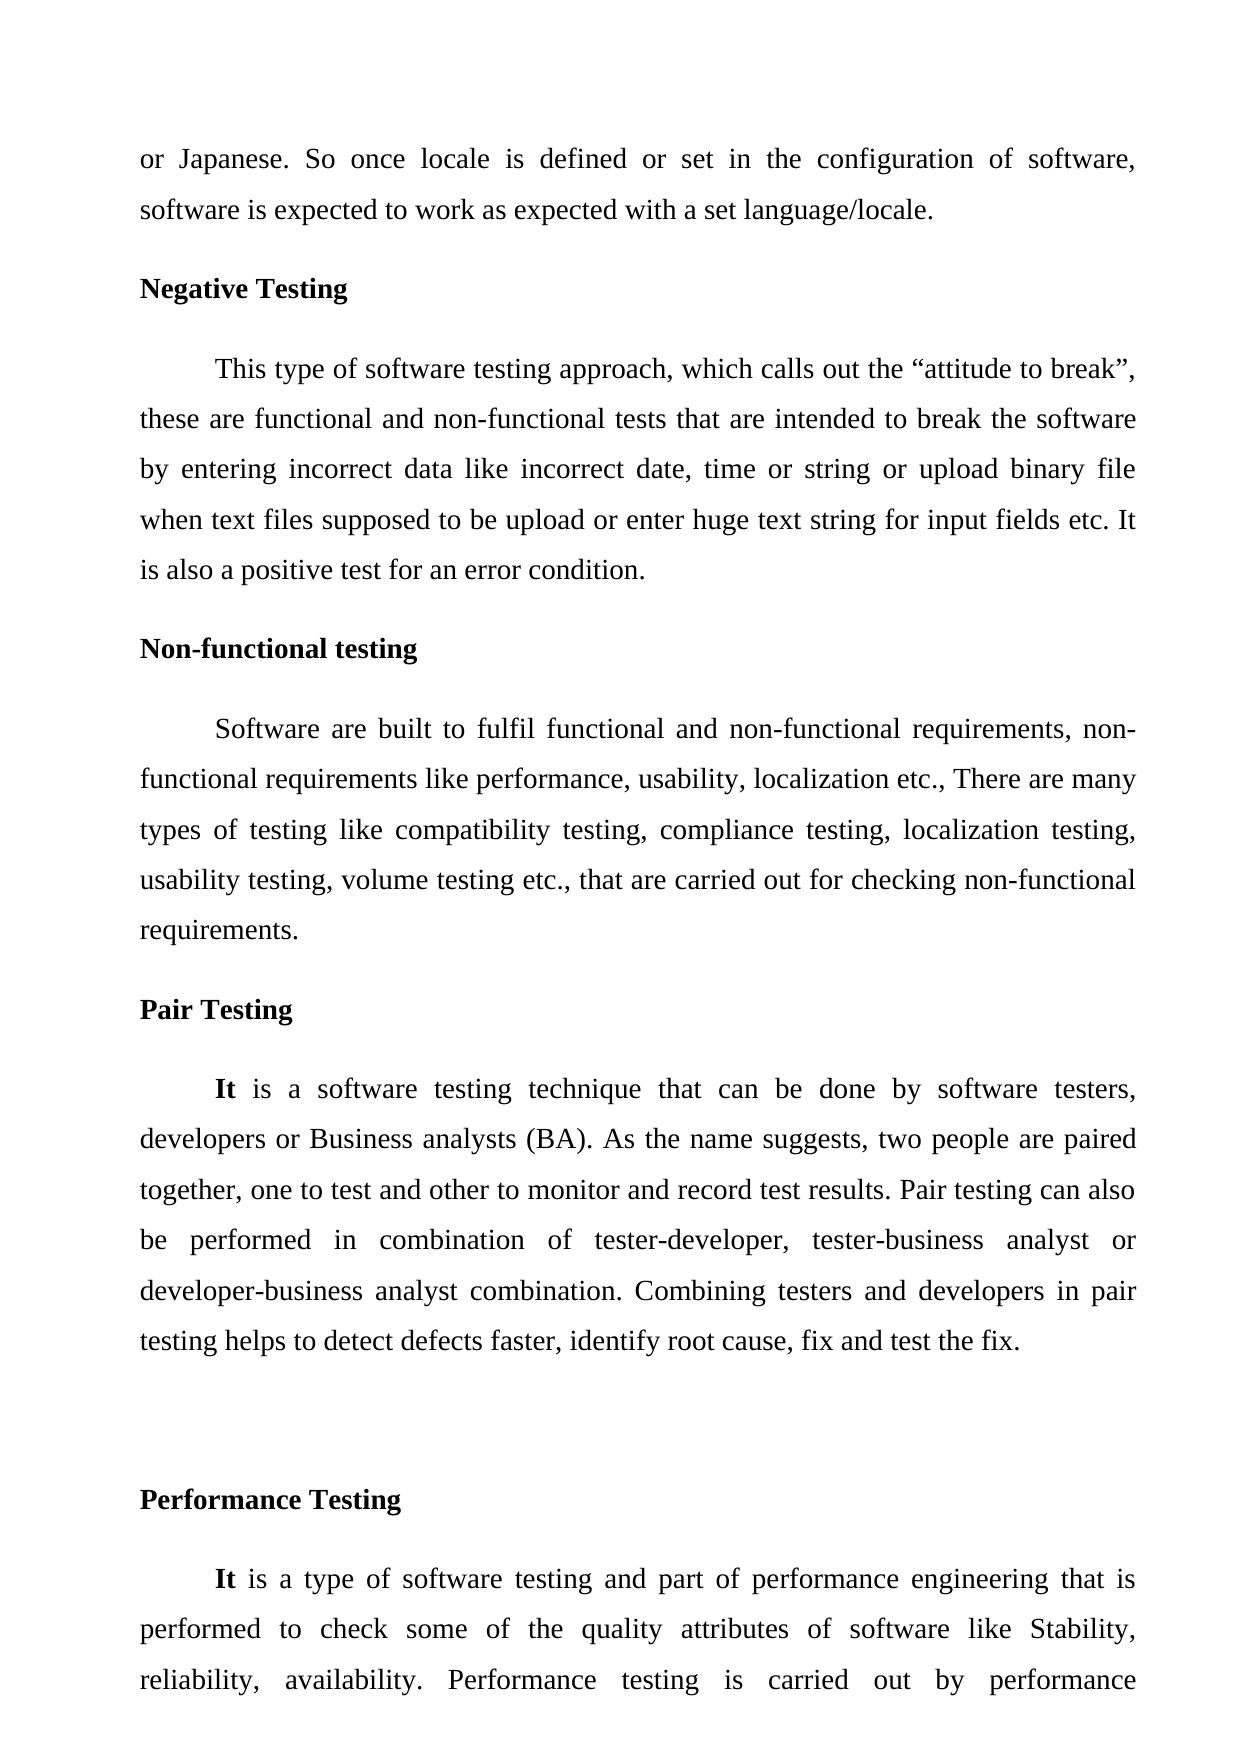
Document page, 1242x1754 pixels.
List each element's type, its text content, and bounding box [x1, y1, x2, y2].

text This type of software testing approach, which calls out the “attitude to break”, these are functional and non-functional tests that are intended to break the software by entering incorrect data like incorrect date, time or string or upload binary file when text files supposed to be upload or enter huge text string for input fields etc. It is also a positive test for an error condition. [139, 351, 1137, 586]
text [139, 1561, 1137, 1696]
text Non-functional testing [139, 632, 1137, 665]
text Pair Testing [139, 992, 1137, 1025]
text It is a software testing technique that can be done by software testers, developers or Business analysts (BA). As the name suggests, two people are paired together, one to test and other to monitor and record test results. Pair testing can also be performed in combination of tester-developer, tester-business analyst or developer-business analyst combination. Combining testers and developers in pair testing helps to detect defects faster, identify root cause, fix and test the fix. [139, 1071, 1137, 1356]
text Negative Testing [139, 271, 1137, 305]
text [139, 142, 1137, 226]
text Performance Testing [139, 1482, 1137, 1515]
text Software are built to fulfil functional and non-functional requirements, non-functional requirements like performance, usability, localization etc., There are many types of testing like compatibility testing, compliance testing, localization testing, usability testing, volume testing etc., that are carried out for checking non-functional requirements. [139, 711, 1137, 946]
